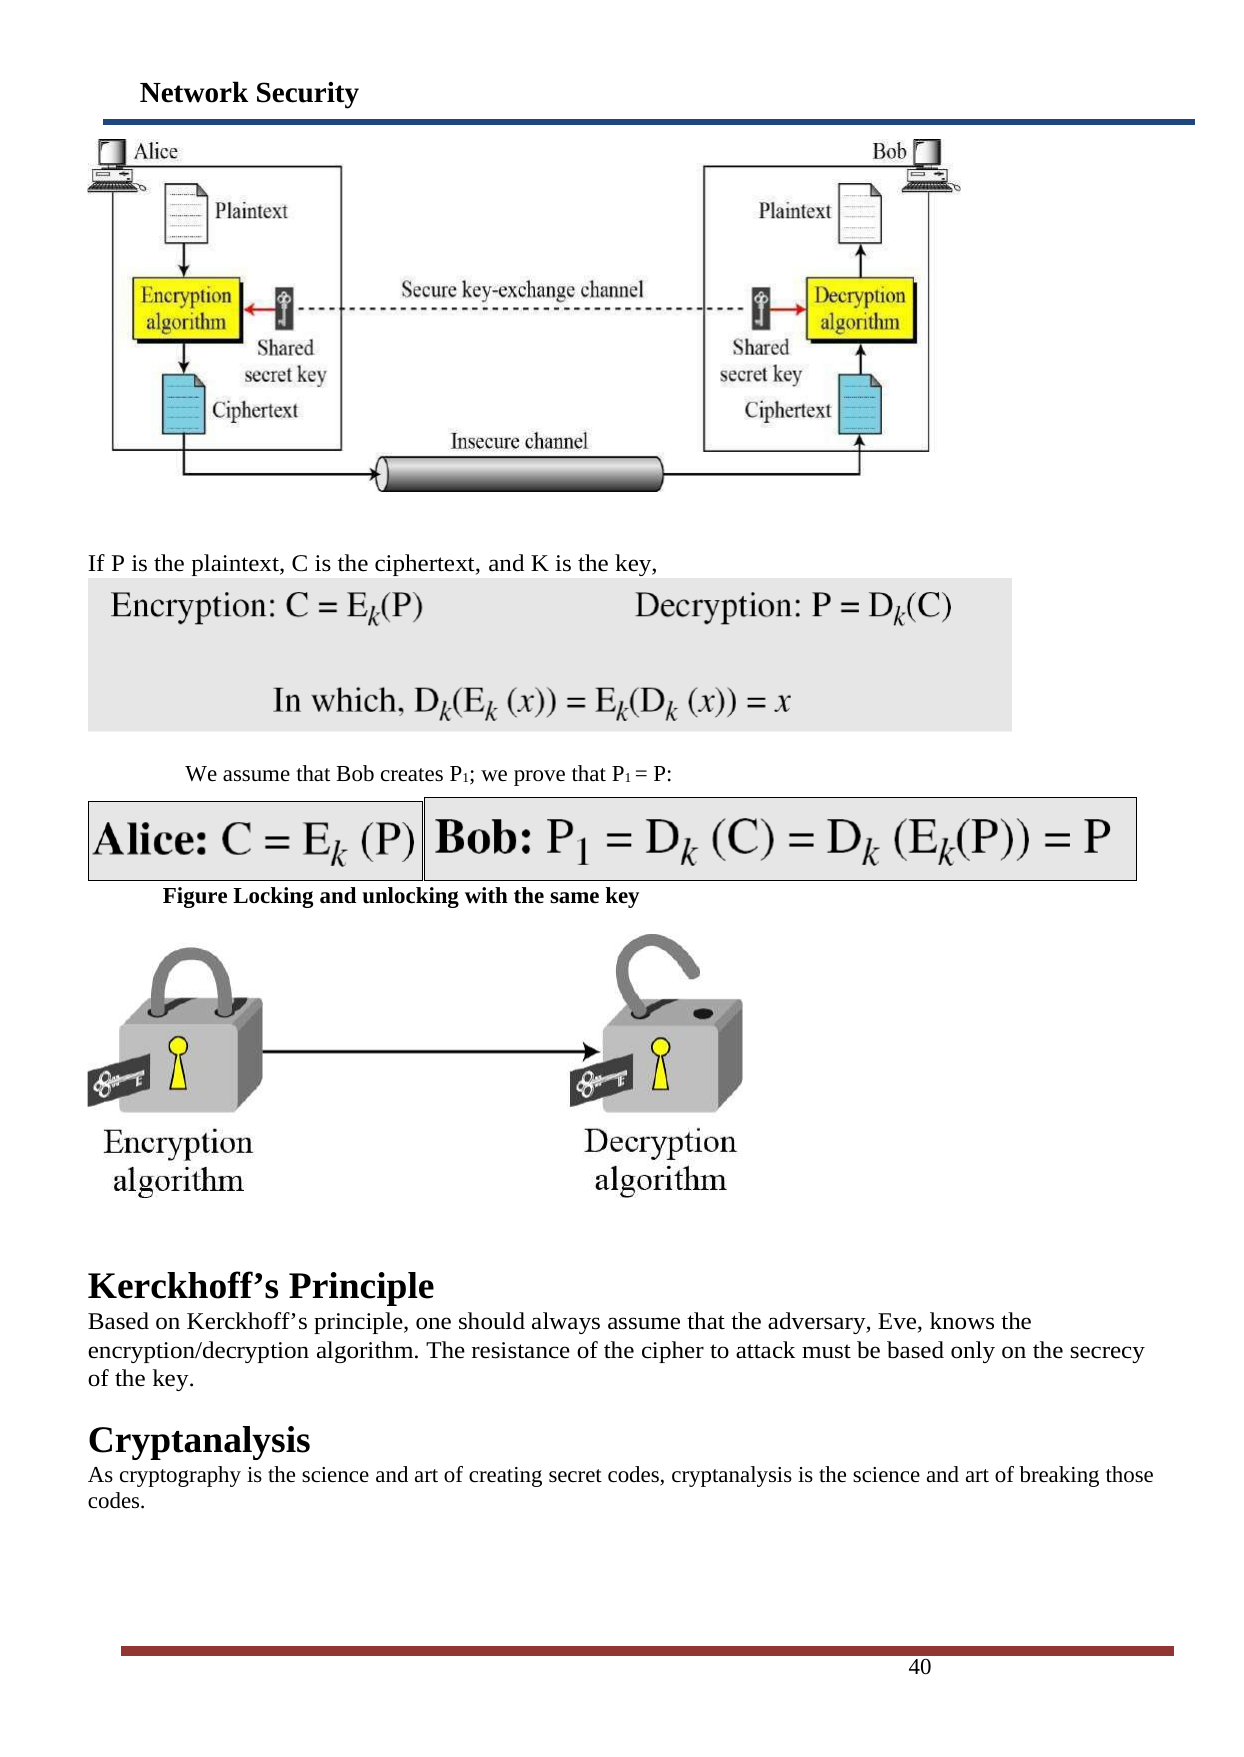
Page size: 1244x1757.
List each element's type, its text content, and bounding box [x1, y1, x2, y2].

picture [87, 139, 961, 492]
picture [87, 934, 743, 1198]
text Figure Locking and unlocking with the same key [163, 789, 1204, 909]
text As cryptography is the science and art of creating secret codes, cryptanalysis is the science and art of breaking those codes. [88, 1461, 1204, 1514]
picture [88, 578, 1012, 732]
text We assume that Bob creates P1; we prove that P1 = P: [185, 759, 1204, 787]
subtitle Kerckhoff’s Principle [88, 1263, 1204, 1307]
picture [89, 802, 163, 880]
subtitle Cryptanalysis [88, 1418, 1204, 1461]
text If P is the plaintext, C is the ciphertext, and K is the key, [88, 549, 1204, 576]
text Based on Kerckhoff’s principle, one should always assume that the adversary, Eve, knows the encryption/decryption algorithm. The resistance of the cipher to attack must be based only on the secrecy of the key. [88, 1307, 1172, 1392]
